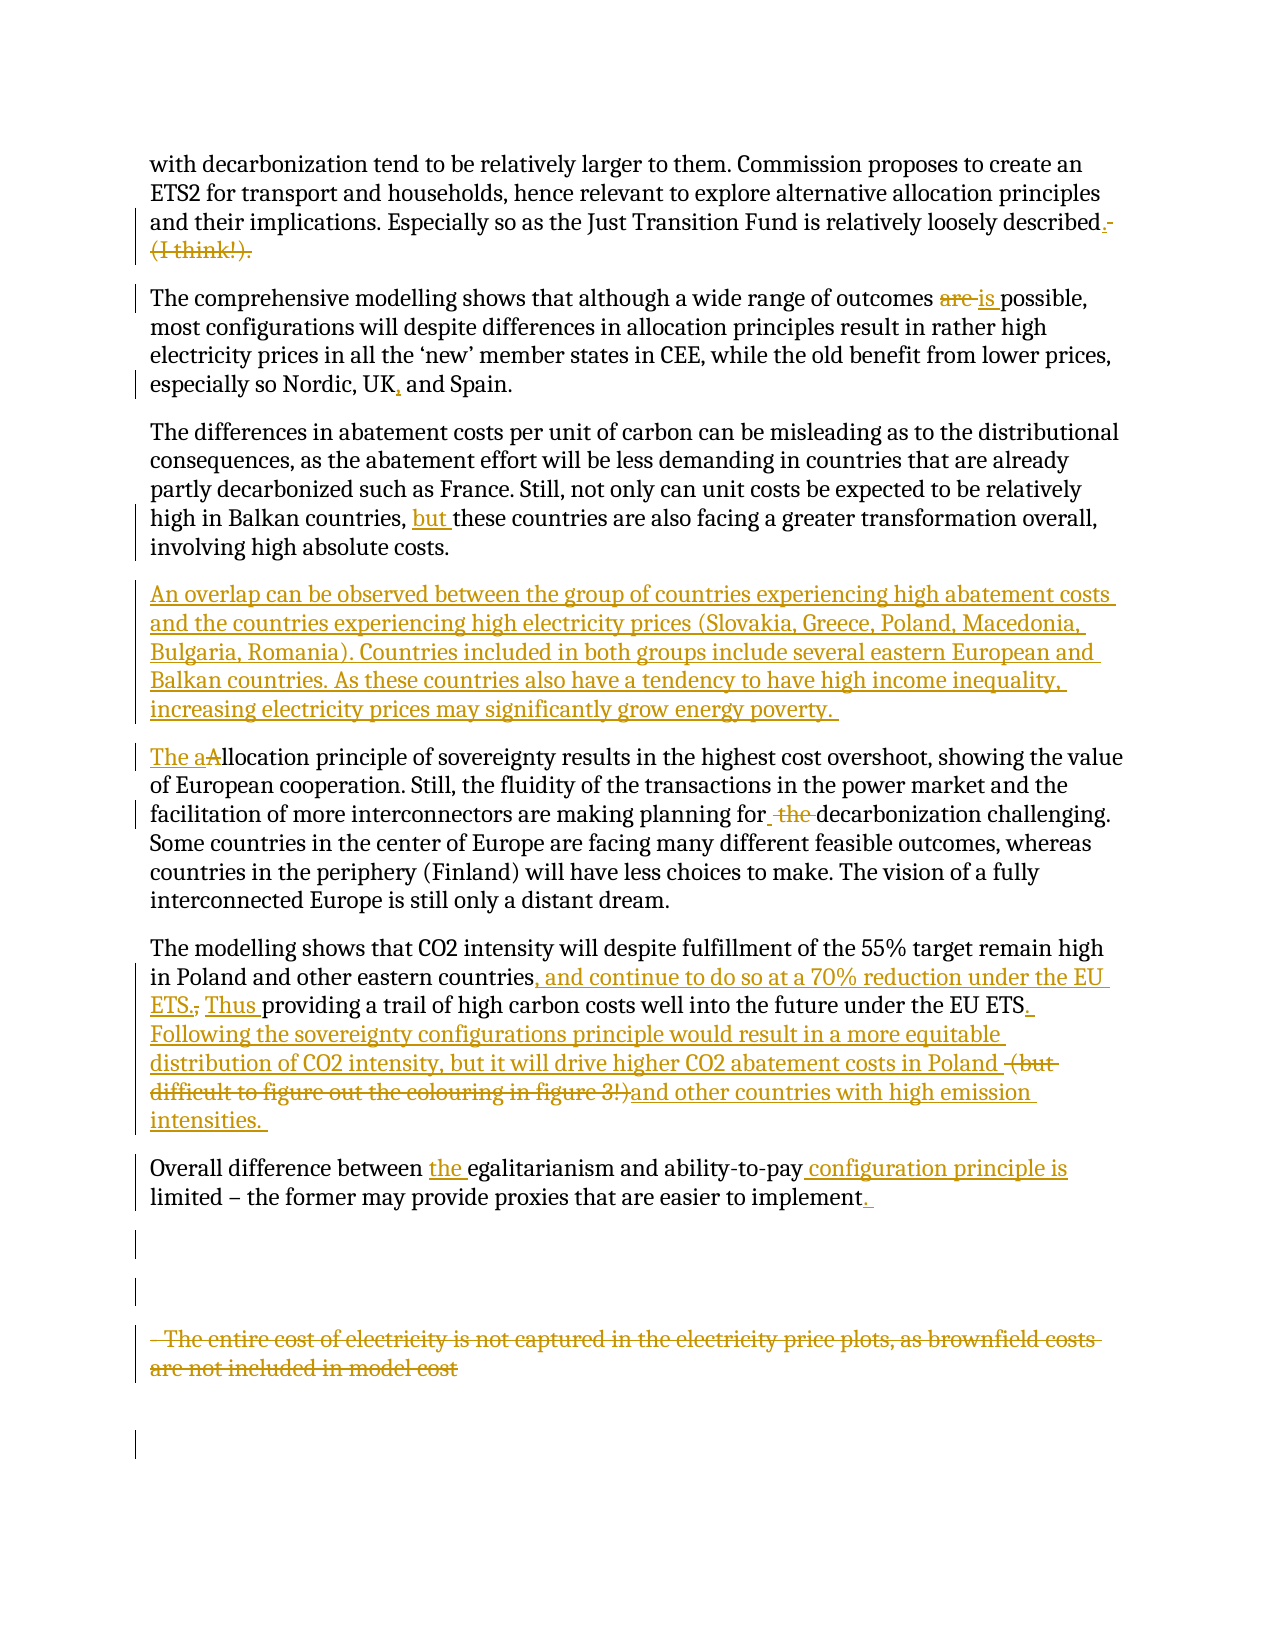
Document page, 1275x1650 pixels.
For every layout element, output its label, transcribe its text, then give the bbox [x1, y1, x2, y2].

text llocation principle of sovereignty results in the highest cost overshoot, showing the value of European cooperation. Still, the fluidity of the transactions in the power market and the facilitation of more interconnectors are making planning fordecarbonization challenging. Some countries in the center of Europe are facing many different feasible outcomes, whereas countries in the periphery (Finland) will have less choices to make. The vision of a fully interconnected Europe is still only a distant dream. [150, 742, 1125, 915]
text The comprehensive modelling shows that although a wide range of outcomes possible, most configurations will despite differences in allocation principles result in rather high electricity prices in all the ‘new’ member states in CEE, while the old benefit from lower prices, especially so Nordic, UK and Spain. [150, 284, 1125, 399]
text The differences in abatement costs per unit of carbon can be misleading as to the distributional consequences, as the abatement effort will be less demanding in countries that are already partly decarbonized such as France. Still, not only can unit costs be expected to be relatively high in Balkan countries, these countries are also facing a greater transformation overall, involving high absolute costs. [150, 417, 1125, 561]
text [150, 150, 1125, 265]
text The modelling shows that CO2 intensity will despite fulfillment of the 55% target remain high in Poland and other eastern countries providing a trail of high carbon costs well into the future under the EU ETS [150, 934, 1125, 1135]
text Overall difference between egalitarianism and ability-to-pay limited – the former may provide proxies that are easier to implement [150, 1154, 1125, 1211]
